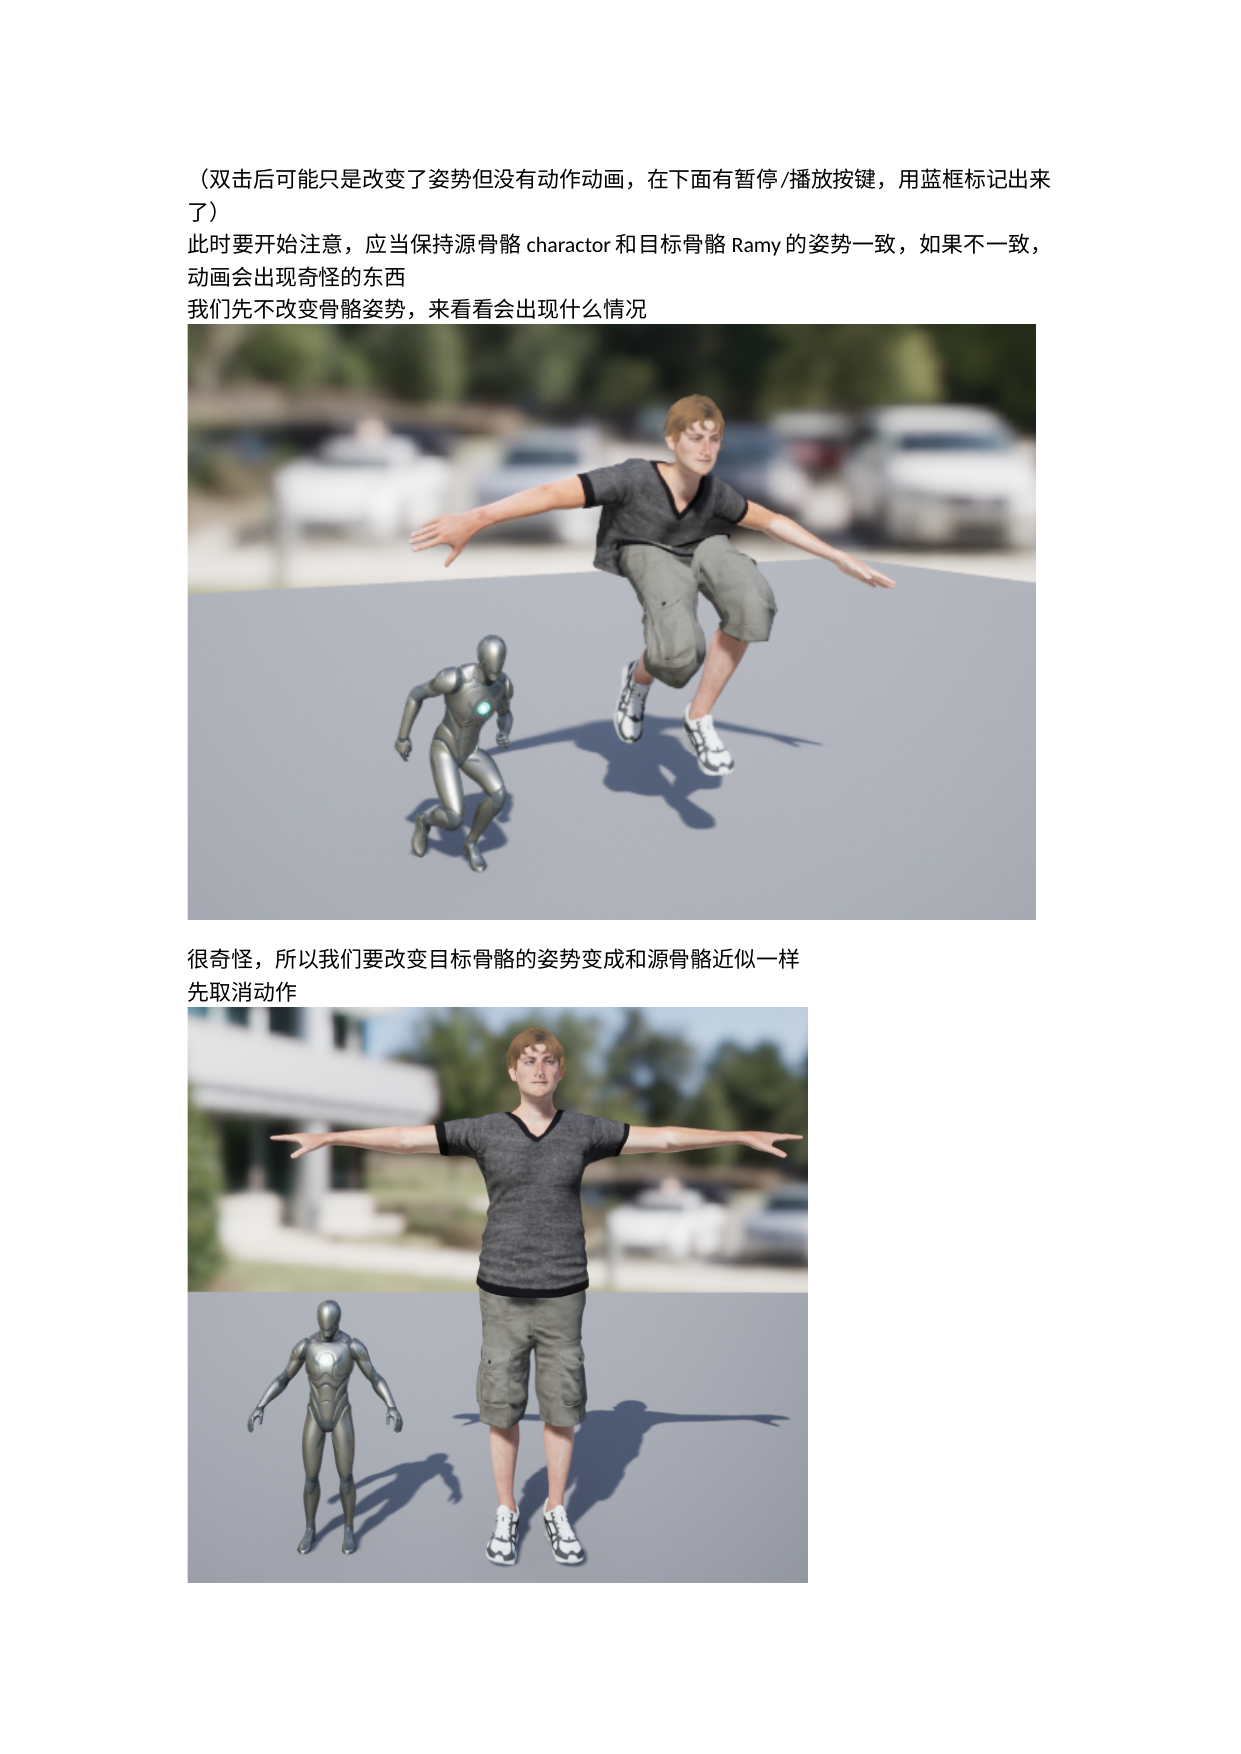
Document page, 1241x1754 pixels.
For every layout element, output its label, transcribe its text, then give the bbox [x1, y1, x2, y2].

text （双击后可能只是改变了姿势但没有动作动画，在下面有暂停/播放按键，用蓝框标记出来了） [187, 162, 1053, 227]
picture [187, 1007, 808, 1583]
text 先取消动作 [187, 974, 1053, 1007]
text 我们先不改变骨骼姿势，来看看会出现什么情况 [187, 292, 1053, 324]
text 此时要开始注意，应当保持源骨骼charactor和目标骨骼Ramy的姿势一致，如果不一致，动画会出现奇怪的东西 [187, 227, 1053, 292]
text 很奇怪，所以我们要改变目标骨骼的姿势变成和源骨骼近似一样 [187, 942, 1053, 974]
picture [187, 324, 1036, 920]
